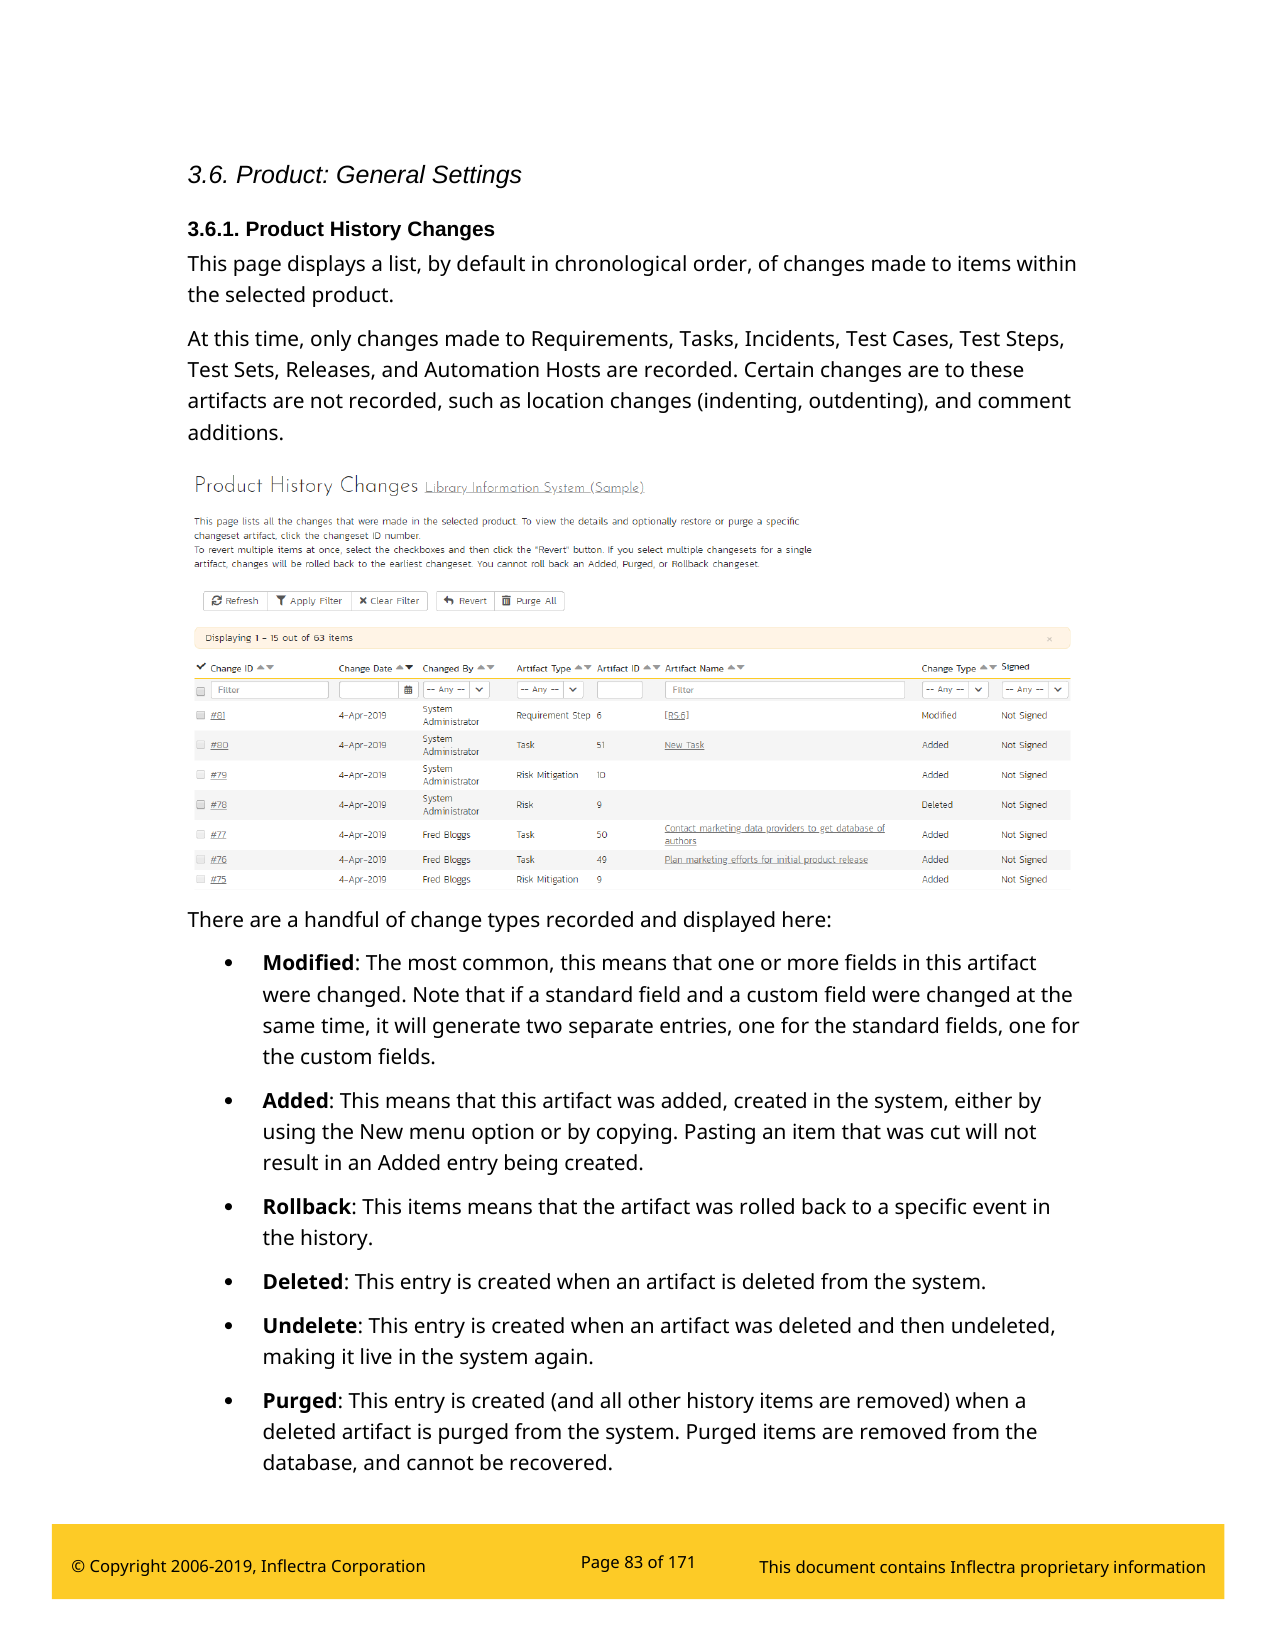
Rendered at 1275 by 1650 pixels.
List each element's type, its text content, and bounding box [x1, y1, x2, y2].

subtitle 3.6.1. Product History Changes [187, 217, 1087, 241]
list Added: This means that this artifact was added, created in the system, either by using the New menu option or by copying. Pasting an item that was cut will not result in an Added entry being created. [225, 1086, 1087, 1177]
list Modified: The most common, this means that one or more fields in this artifact were changed. Note that if a standard field and a custom field were changed at the same time, it will generate two separate entries, one for the standard fields, one for the custom fields. [225, 948, 1087, 1071]
text There are a handful of change types recorded and displayed here: [187, 905, 1087, 933]
list Deleted: This entry is created when an artifact is deleted from the system. [225, 1267, 1087, 1296]
text At this time, only changes made to Requirements, Tasks, Incidents, Test Cases, Test Steps, Test Sets, Releases, and Automation Hosts are recorded. Certain changes are to these artifacts are not recorded, such as location changes (indenting, outdenting), and comment additions. [187, 324, 1087, 446]
text This page displays a list, by default in chronological order, of changes made to items within the selected product. [187, 249, 1087, 309]
list Rollback: This items means that the artifact was rolled back to a specific event in the history. [225, 1192, 1087, 1252]
list Purged: This entry is created (and all other history items are removed) when a deleted artifact is purged from the system. Purged items are removed from the database, and cannot be recovered. [225, 1386, 1087, 1477]
subtitle 3.6. Product: General Settings [187, 160, 1087, 189]
list Undelete: This entry is created when an artifact was deleted and then undeleted, making it live in the system again. [225, 1311, 1087, 1371]
picture [187, 461, 1088, 890]
